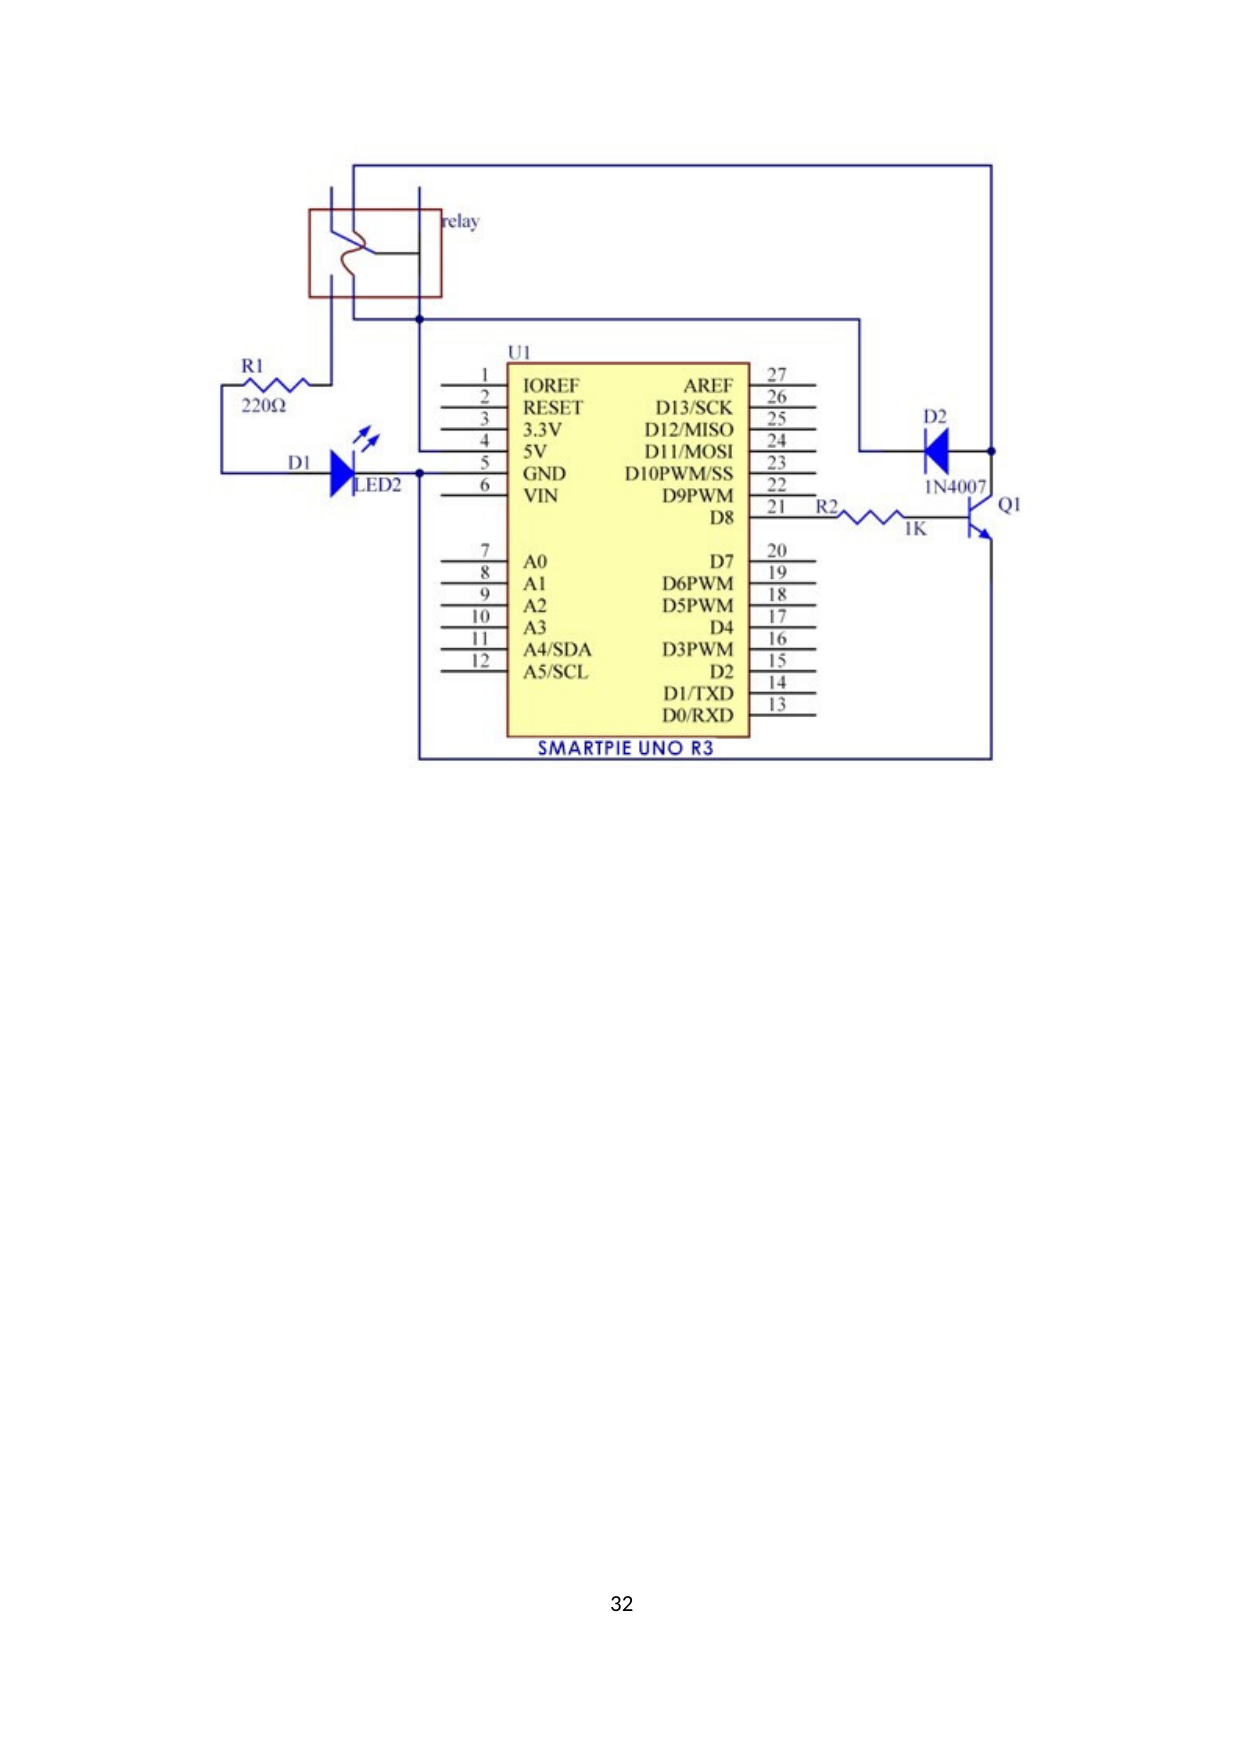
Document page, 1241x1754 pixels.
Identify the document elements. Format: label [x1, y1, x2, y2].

picture [183, 143, 1051, 789]
